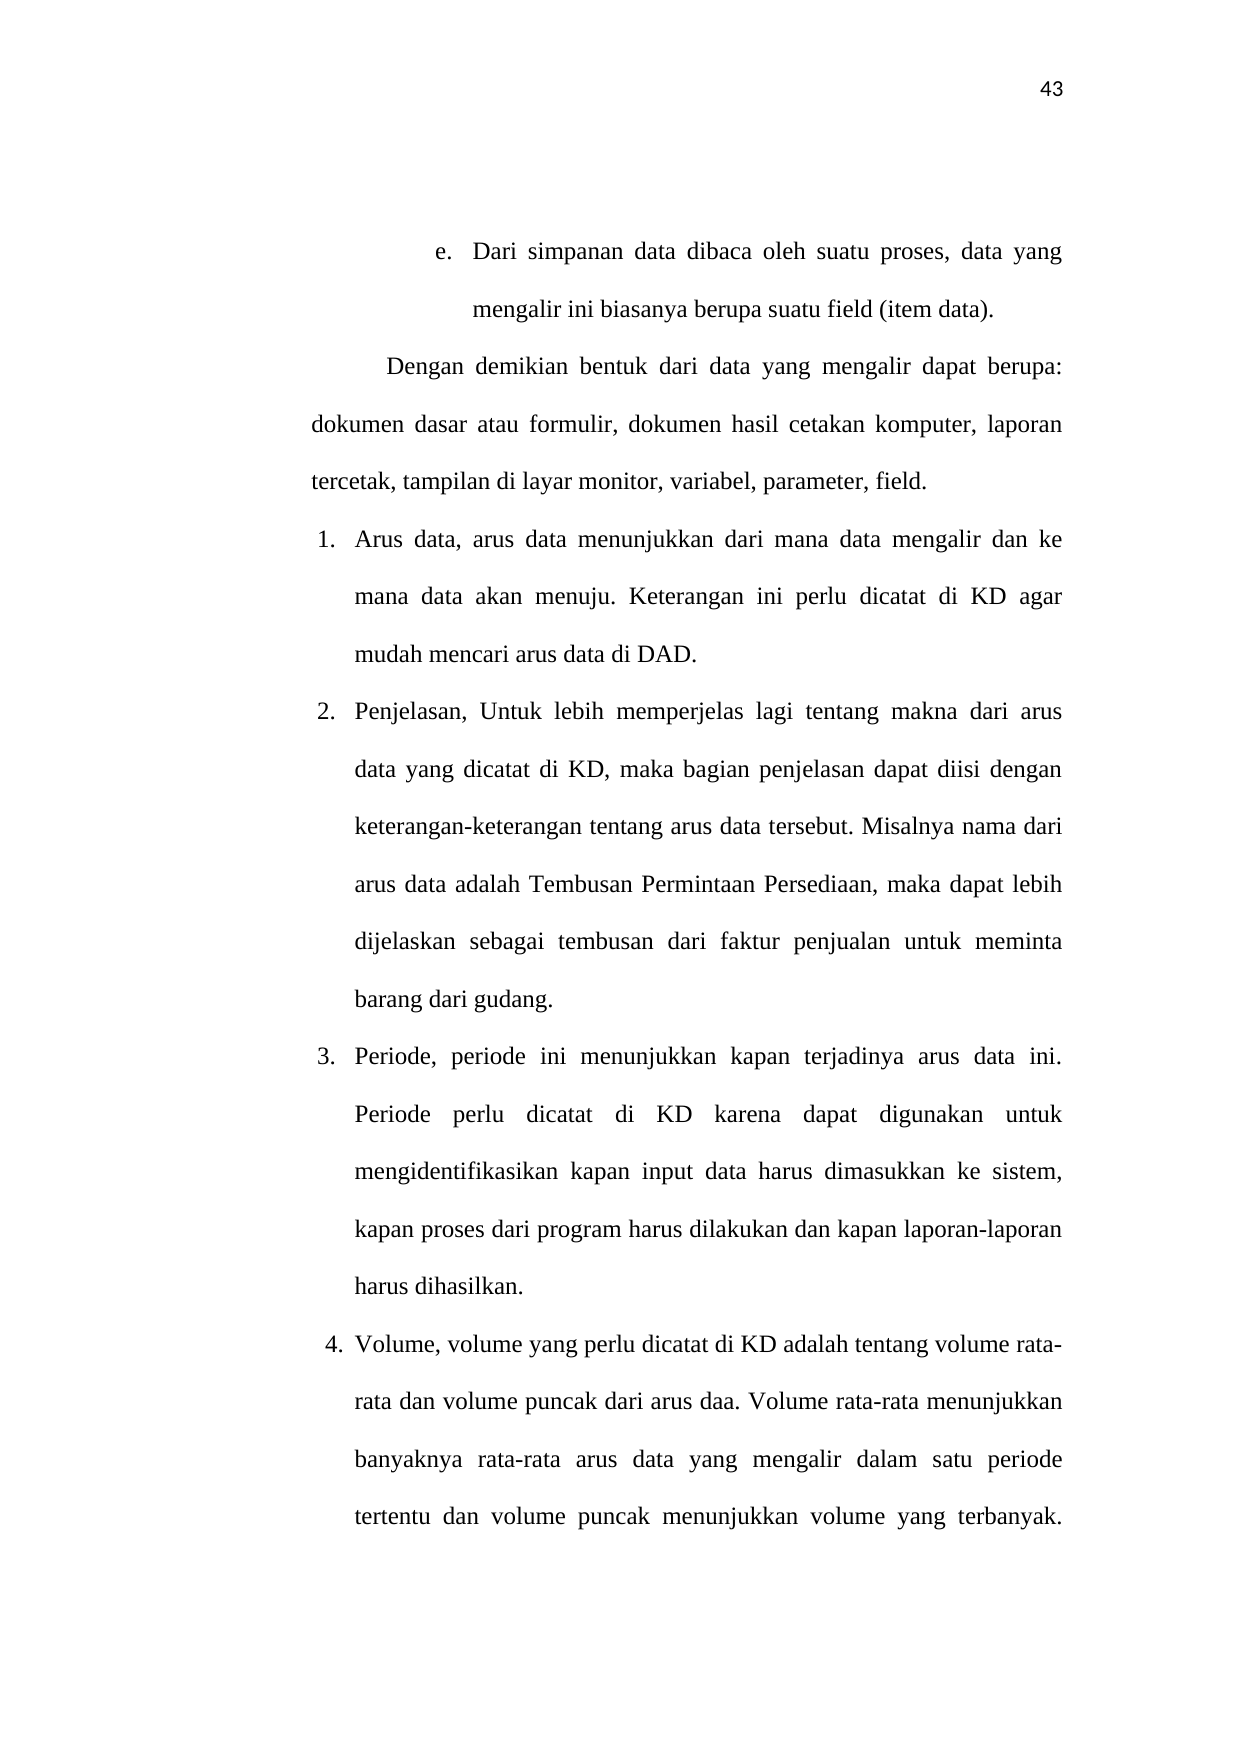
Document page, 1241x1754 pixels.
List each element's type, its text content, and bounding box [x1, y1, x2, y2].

list Penjelasan, Untuk lebih memperjelas lagi tentang makna dari arus data yang dicatat di KD, maka bagian penjelasan dapat diisi dengan keterangan-keterangan tentang arus data tersebut. Misalnya nama dari arus data adalah Tembusan Permintaan Persediaan, maka dapat lebih dijelaskan sebagai tembusan dari faktur penjualan untuk meminta barang dari gudang. [317, 696, 1063, 1012]
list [325, 1329, 1063, 1530]
list Arus data, arus data menunjukkan dari mana data mengalir dan ke mana data akan menuju. Keterangan ini perlu dicatat di KD agar mudah mencari arus data di DAD. [317, 524, 1063, 667]
list Dari simpanan data dibaca oleh suatu proses, data yang mengalir ini biasanya berupa suatu field (item data). [435, 236, 1063, 322]
text Dengan demikian bentuk dari data yang mengalir dapat berupa: dokumen dasar atau formulir, dokumen hasil cetakan komputer, laporan tercetak, tampilan di layar monitor, variabel, parameter, field. [311, 351, 1063, 495]
list Periode, periode ini menunjukkan kapan terjadinya arus data ini. Periode perlu dicatat di KD karena dapat digunakan untuk mengidentifikasikan kapan input data harus dimasukkan ke sistem, kapan proses dari program harus dilakukan dan kapan laporan-laporan harus dihasilkan. [317, 1041, 1063, 1300]
